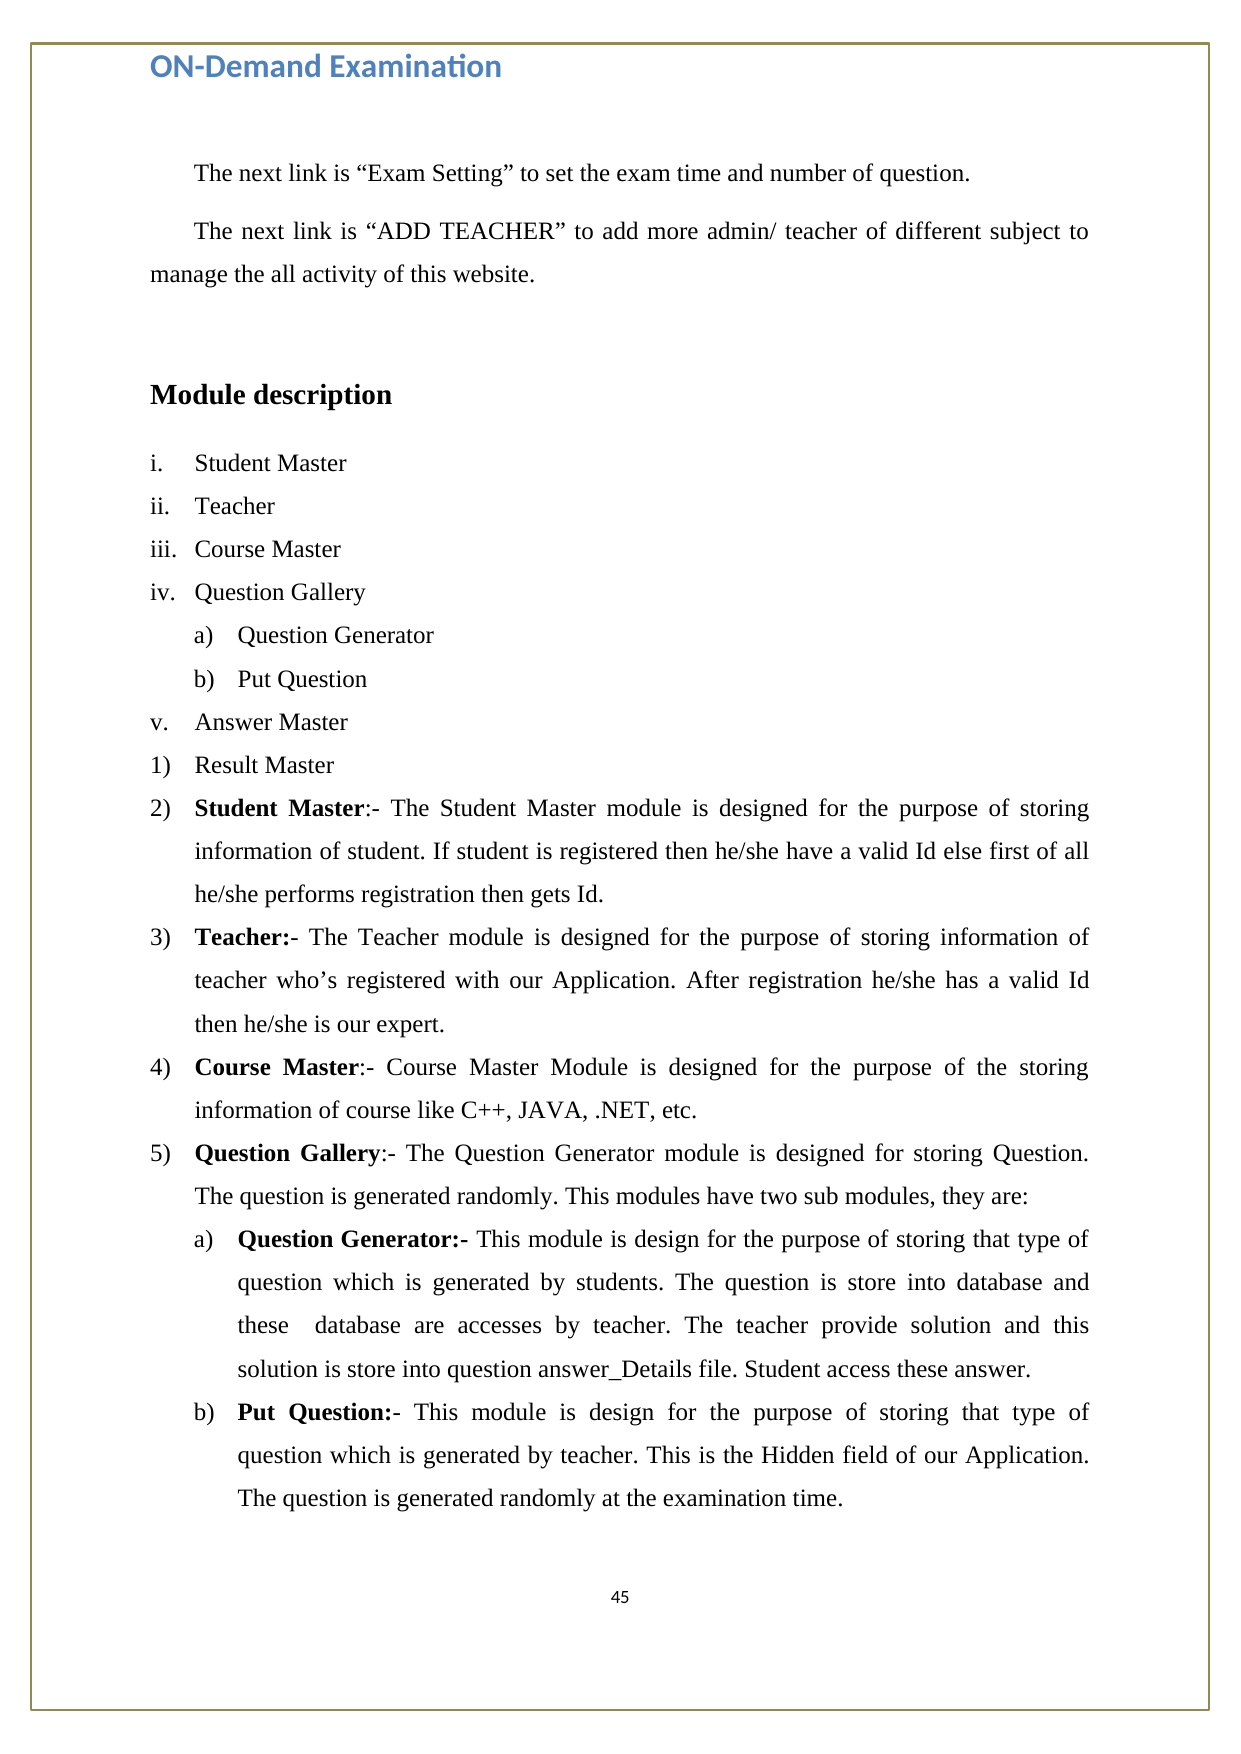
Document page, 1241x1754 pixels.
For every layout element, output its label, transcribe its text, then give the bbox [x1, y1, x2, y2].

list Result Master [150, 750, 1090, 779]
list Question Gallery:- The Question Generator module is designed for storing Question. The question is generated randomly. This modules have two sub modules, they are: [150, 1138, 1090, 1210]
text The next link is “Exam Setting” to set the exam time and number of question. [150, 158, 1090, 186]
list Question Gallery [150, 577, 1090, 606]
list Put Question:- This module is design for the purpose of storing that type of question which is generated by teacher. This is the Hidden field of our Application. The question is generated randomly at the examination time. [194, 1397, 1090, 1512]
text The next link is “ADD TEACHER” to add more admin/ teacher of different subject to manage the all activity of this website. [150, 216, 1090, 288]
list Put Question [194, 664, 1090, 692]
list Teacher [150, 491, 1090, 520]
list Student Master [150, 448, 1090, 477]
list Question Generator:- This module is design for the purpose of storing that type of question which is generated by students. The question is store into database and these database are accesses by teacher. The teacher provide solution and this solution is store into question answer_Details file. Student access these answer. [194, 1224, 1090, 1382]
list Course Master [150, 534, 1090, 563]
list Teacher:- The Teacher module is designed for the purpose of storing information of teacher who’s registered with our Application. After registration he/she has a valid Id then he/she is our expert. [150, 922, 1090, 1037]
list Student Master:- The Student Master module is designed for the purpose of storing information of student. If student is registered then he/she have a valid Id else first of all he/she performs registration then gets Id. [150, 793, 1090, 908]
text Module description [150, 377, 1090, 411]
list Question Generator [194, 621, 1090, 649]
list Answer Master [150, 707, 1090, 736]
list Course Master:- Course Master Module is designed for the purpose of the storing information of course like C++, JAVA, .NET, etc. [150, 1052, 1090, 1124]
